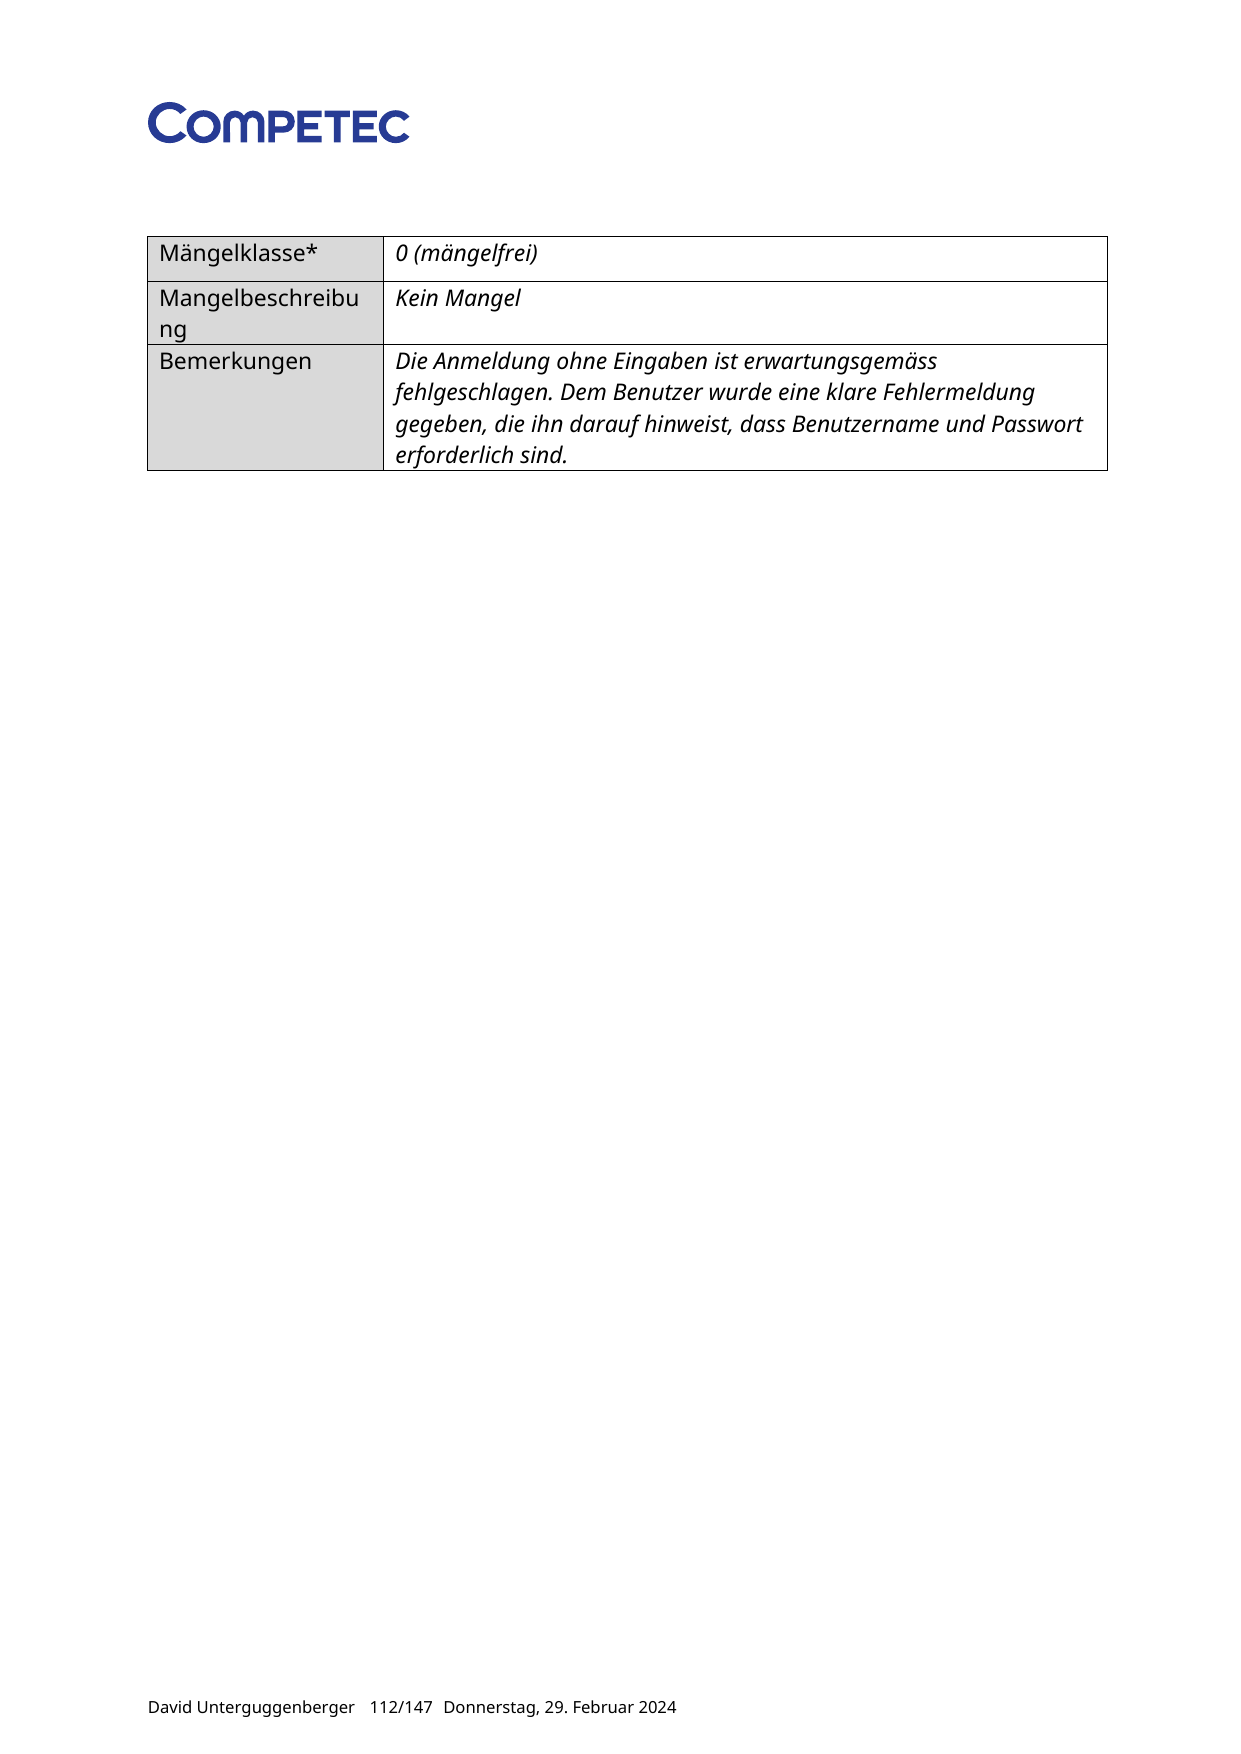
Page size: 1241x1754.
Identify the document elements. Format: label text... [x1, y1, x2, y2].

table_cell Mangelbeschreibung [148, 282, 383, 344]
table_cell Kein Mangel [384, 282, 1107, 344]
table_cell 0 (mängelfrei) [384, 237, 1107, 281]
table_cell Bemerkungen [148, 345, 383, 470]
table_cell Mängelklasse* [148, 237, 383, 281]
table_cell Die Anmeldung ohne Eingaben ist erwartungsgemäss fehlgeschlagen. Dem Benutzer wurde eine klare Fehlermeldung gegeben, die ihn darauf hinweist, dass Benutzername und Passwort erforderlich sind. [384, 345, 1107, 470]
